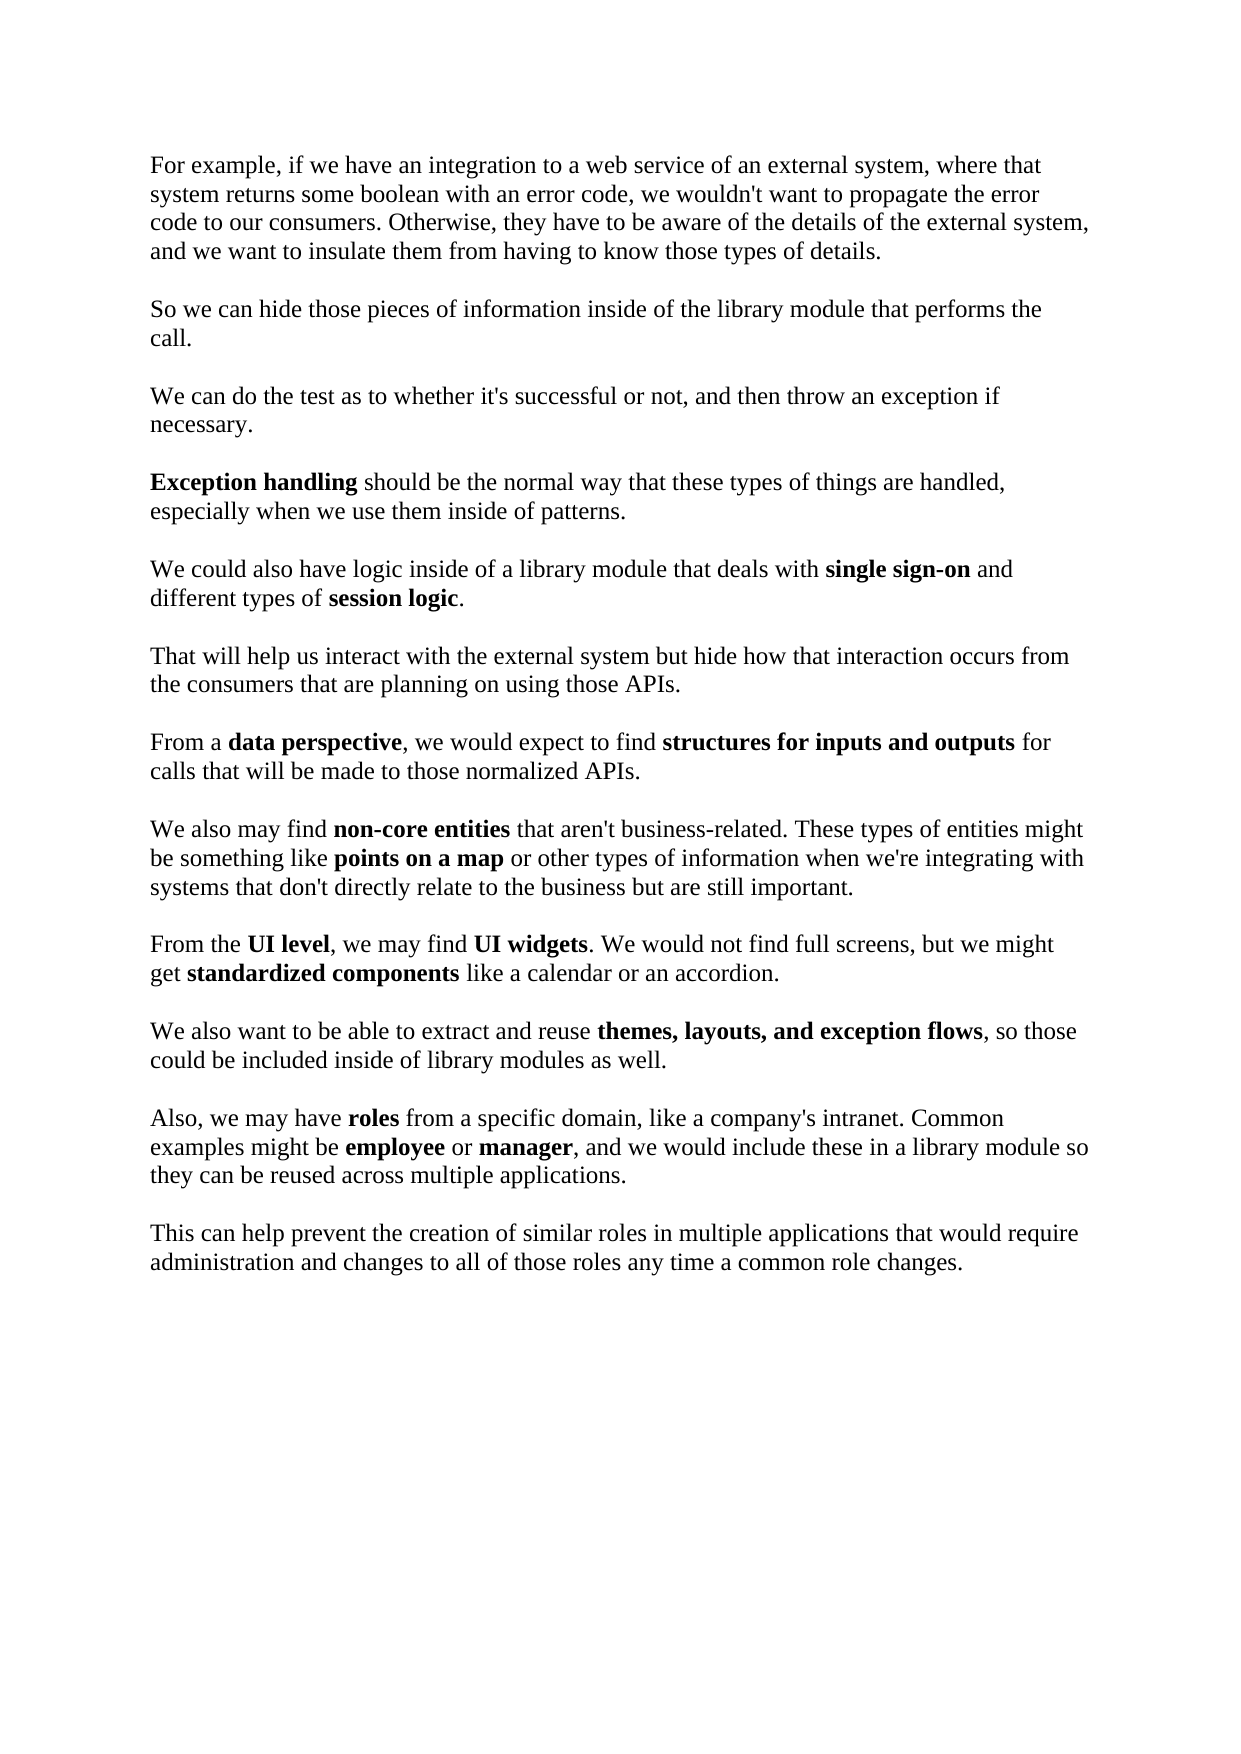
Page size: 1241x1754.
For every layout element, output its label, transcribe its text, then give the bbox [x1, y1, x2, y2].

text So we can hide those pieces of information inside of the library module that performs the call. [150, 294, 1090, 352]
text Exception handling should be the normal way that these types of things are handled, especially when we use them inside of patterns. [150, 467, 1090, 525]
text We also may find non-core entities that aren't business-related. These types of entities might be something like points on a map or other types of information when we're integrating with systems that don't directly relate to the business but are still important. [150, 814, 1090, 900]
text From a data perspective, we would expect to find structures for inputs and outputs for calls that will be made to those normalized APIs. [150, 727, 1090, 785]
text We could also have logic inside of a library module that deals with single sign-on and different types of session logic. [150, 554, 1090, 612]
text For example, if we have an integration to a web service of an external system, where that system returns some boolean with an error code, we wouldn't want to propagate the error code to our consumers. Otherwise, they have to be aware of the details of the external system, and we want to insulate them from having to know those types of details. [150, 150, 1090, 265]
text We can do the test as to whether it's successful or not, and then throw an exception if necessary. [150, 381, 1090, 438]
text This can help prevent the creation of similar roles in multiple applications that would require administration and changes to all of those roles any time a common role changes. [150, 1218, 1090, 1276]
text We also want to be able to extract and reuse themes, layouts, and exception flows, so those could be included inside of library modules as well. [150, 1016, 1090, 1074]
text From the UI level, we may find UI widgets. We would not find full screens, but we might get standardized components like a calendar or an accordion. [150, 929, 1090, 987]
text Also, we may have roles from a specific domain, like a company's intranet. Common examples might be employee or manager, and we would include these in a library module so they can be reused across multiple applications. [150, 1103, 1090, 1189]
text That will help us interact with the external system but hide how that interaction occurs from the consumers that are planning on using those APIs. [150, 641, 1090, 698]
